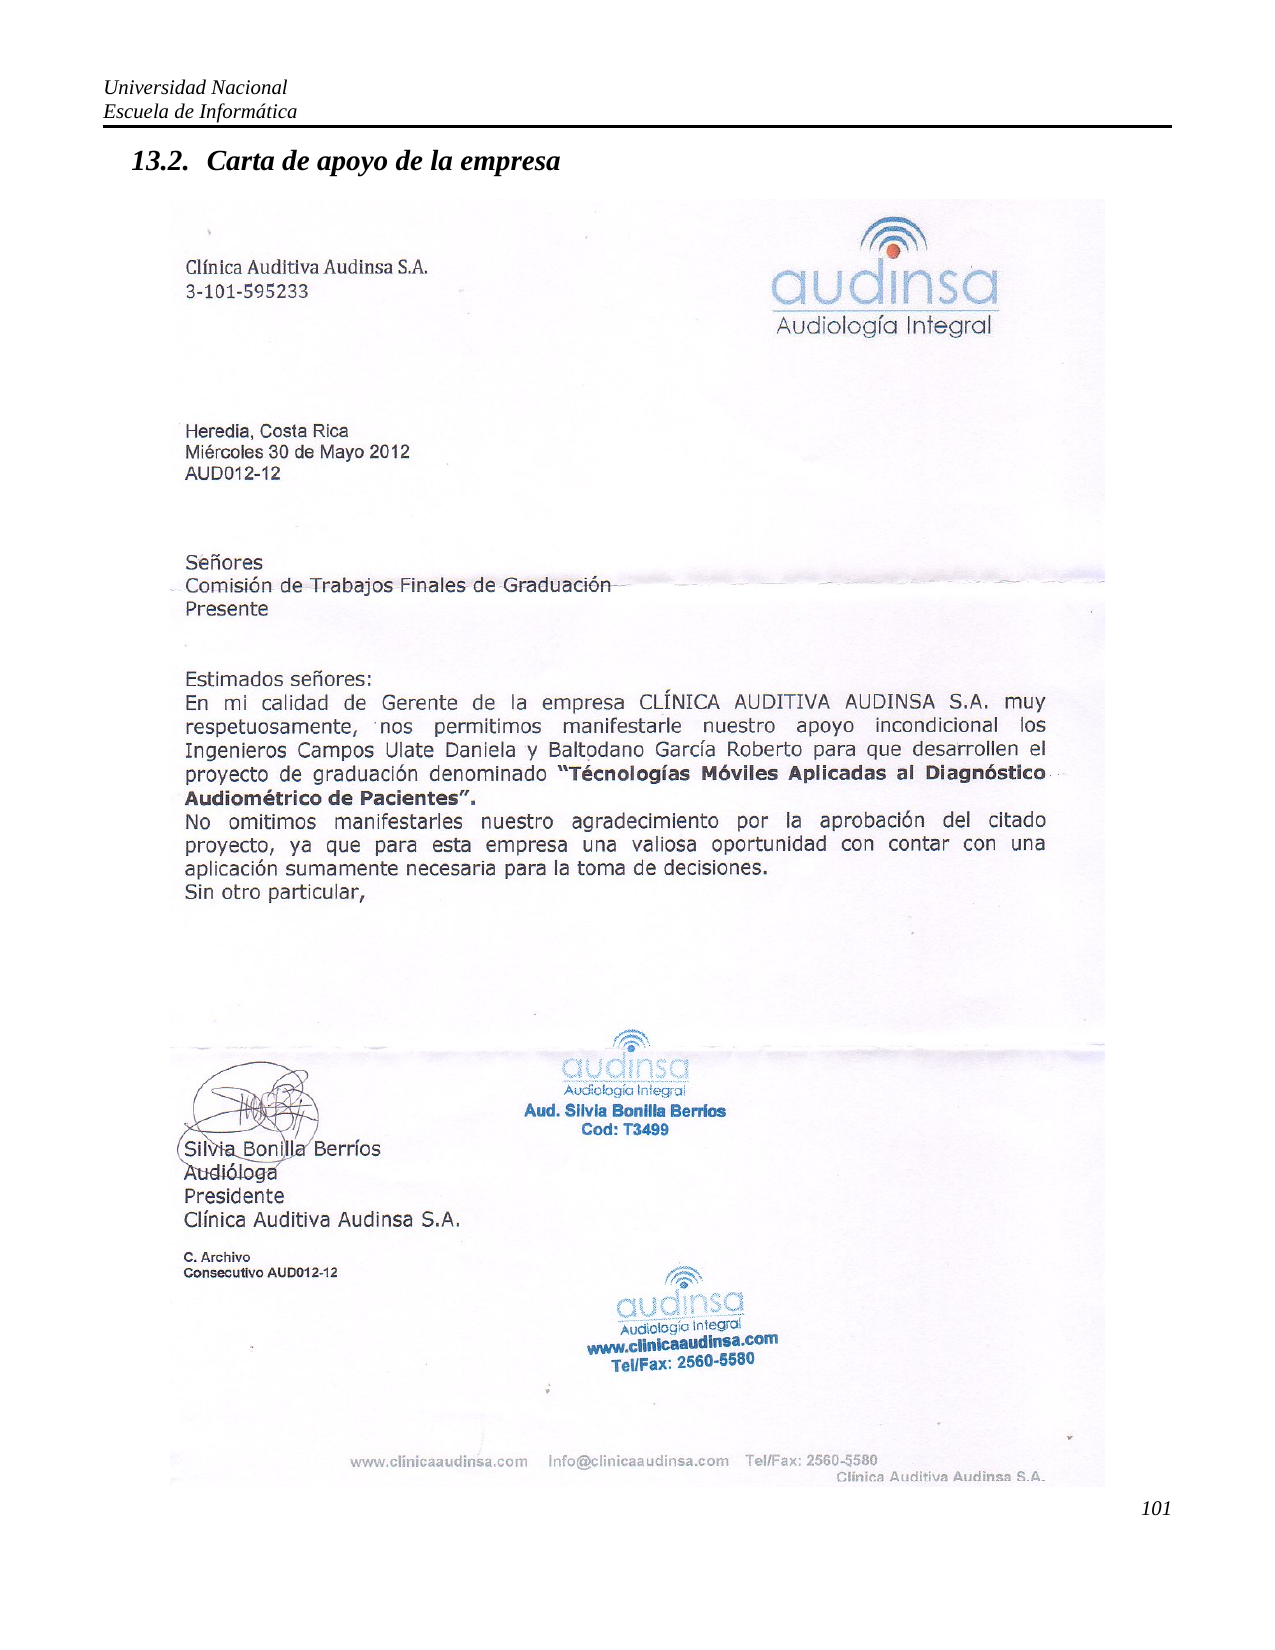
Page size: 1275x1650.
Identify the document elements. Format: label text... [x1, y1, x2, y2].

text Carta de apoyo de la empresa [131, 143, 1172, 177]
picture [170, 199, 1105, 1487]
